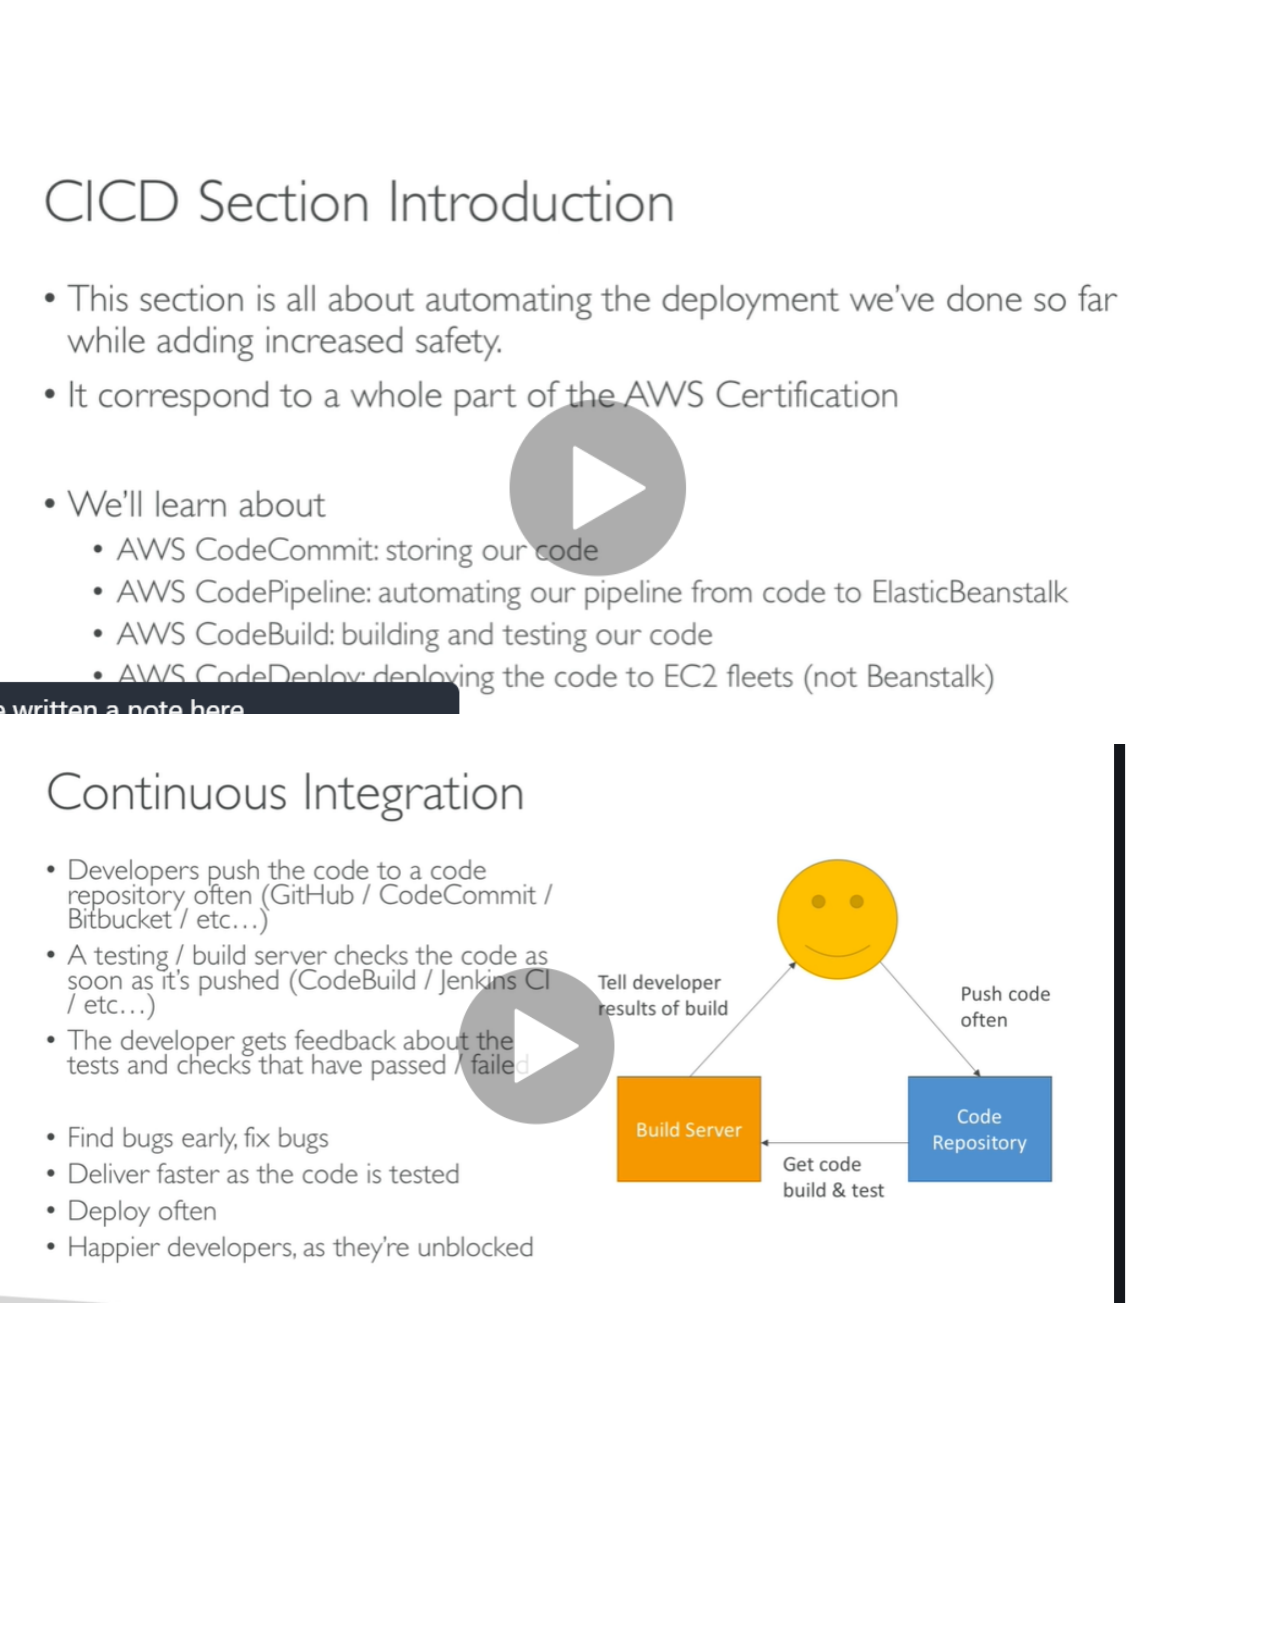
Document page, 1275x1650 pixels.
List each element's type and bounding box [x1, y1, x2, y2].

picture [0, 150, 1125, 714]
picture [0, 744, 1125, 1303]
